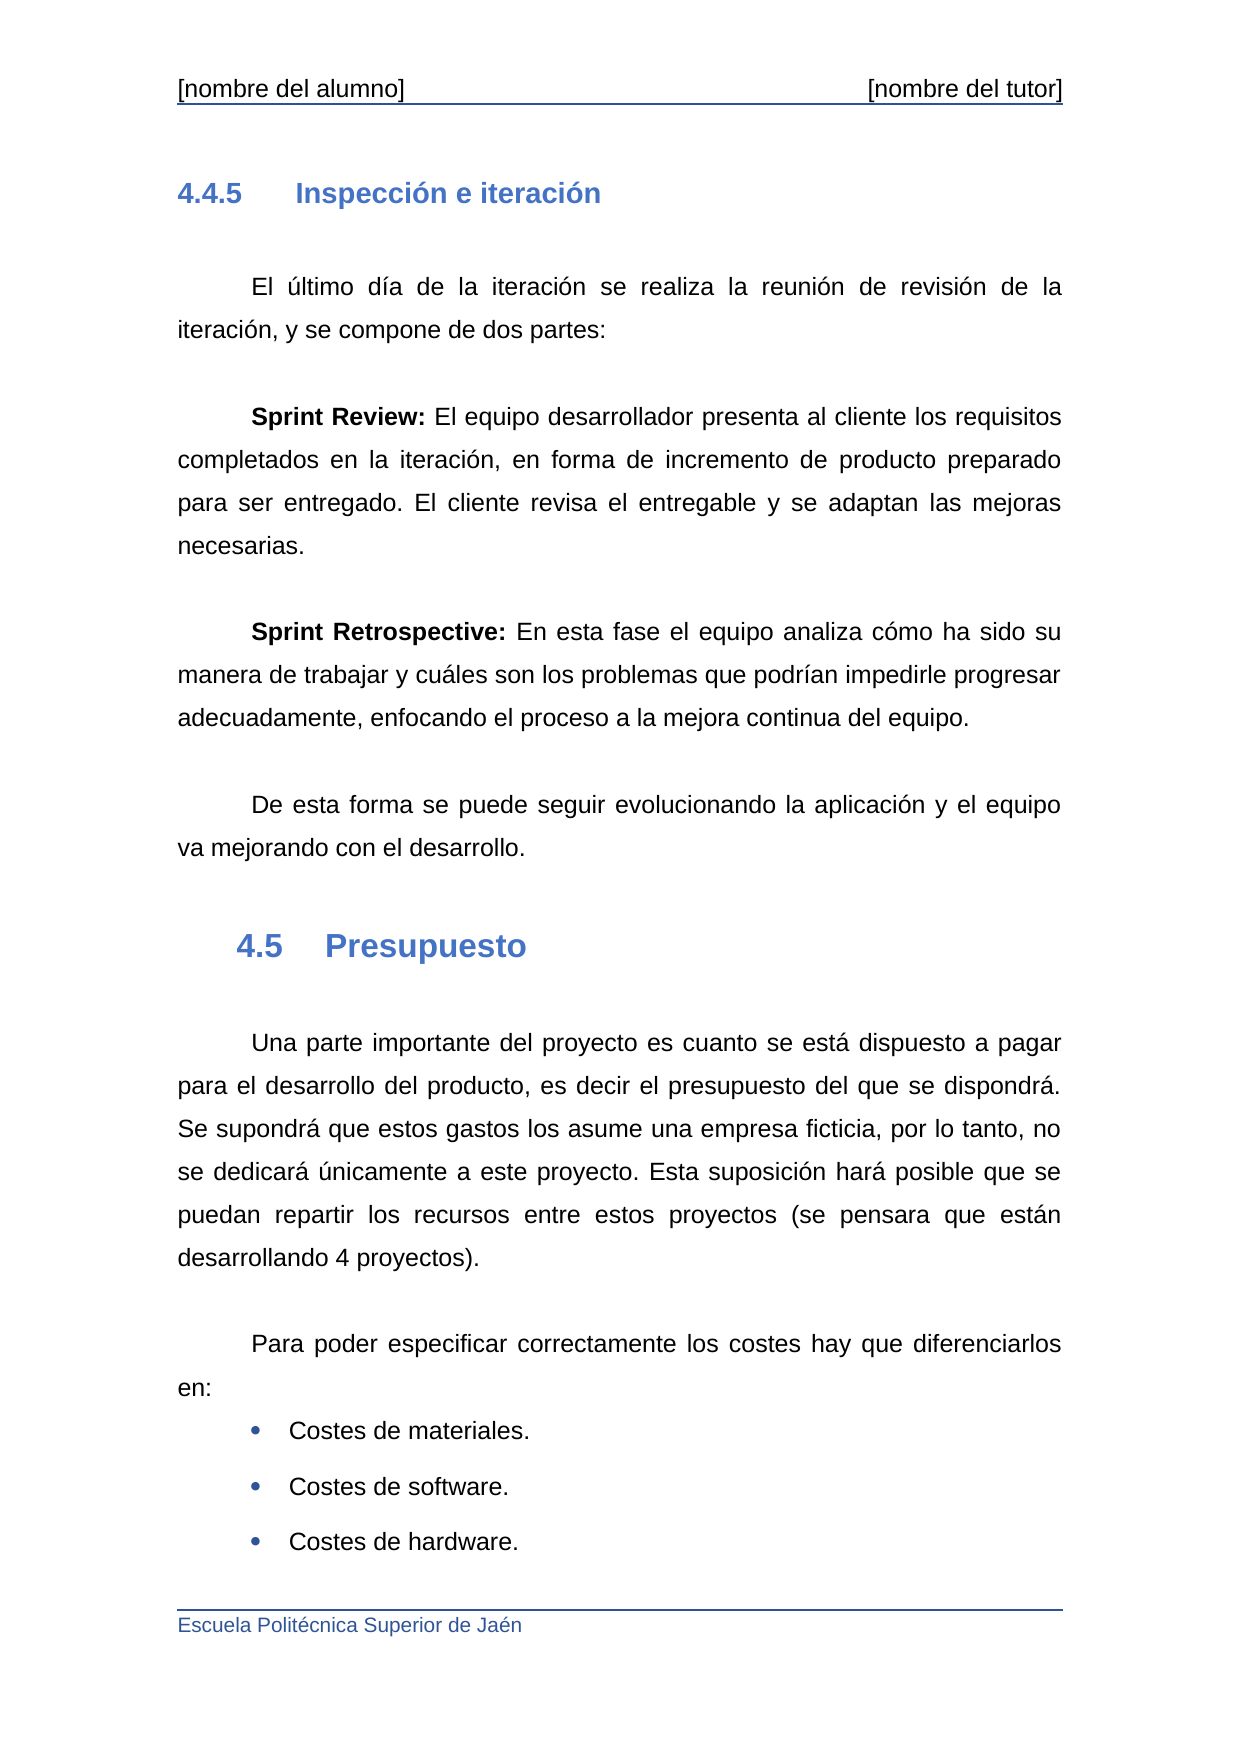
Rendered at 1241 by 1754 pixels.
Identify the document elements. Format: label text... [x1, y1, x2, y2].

list Costes de hardware. [251, 1527, 1063, 1556]
text El último día de la iteración se realiza la reunión de revisión de la iteración, y se compone de dos partes: [177, 272, 1063, 344]
subtitle Presupuesto [236, 926, 1063, 964]
text Para poder especificar correctamente los costes hay que diferenciarlos en: [177, 1329, 1063, 1401]
subtitle Inspección e iteración [177, 176, 1063, 210]
text Sprint Retrospective: En esta fase el equipo analiza cómo ha sido su manera de trabajar y cuáles son los problemas que podrían impedirle progresar adecuadamente, enfocando el proceso a la mejora continua del equipo. [177, 617, 1063, 732]
text De esta forma se puede seguir evolucionando la aplicación y el equipo va mejorando con el desarrollo. [177, 790, 1063, 862]
list Costes de materiales. [251, 1416, 1063, 1444]
text Sprint Review: El equipo desarrollador presenta al cliente los requisitos completados en la iteración, en forma de incremento de producto preparado para ser entregado. El cliente revisa el entregable y se adaptan las mejoras necesarias. [177, 402, 1063, 560]
list Costes de software. [251, 1471, 1063, 1500]
text Una parte importante del proyecto es cuanto se está dispuesto a pagar para el desarrollo del producto, es decir el presupuesto del que se dispondrá. Se supondrá que estos gastos los asume una empresa ficticia, por lo tanto, no se dedicará únicamente a este proyecto. Esta suposición hará posible que se puedan repartir los recursos entre estos proyectos (se pensara que están desarrollando 4 proyectos). [177, 1028, 1063, 1272]
